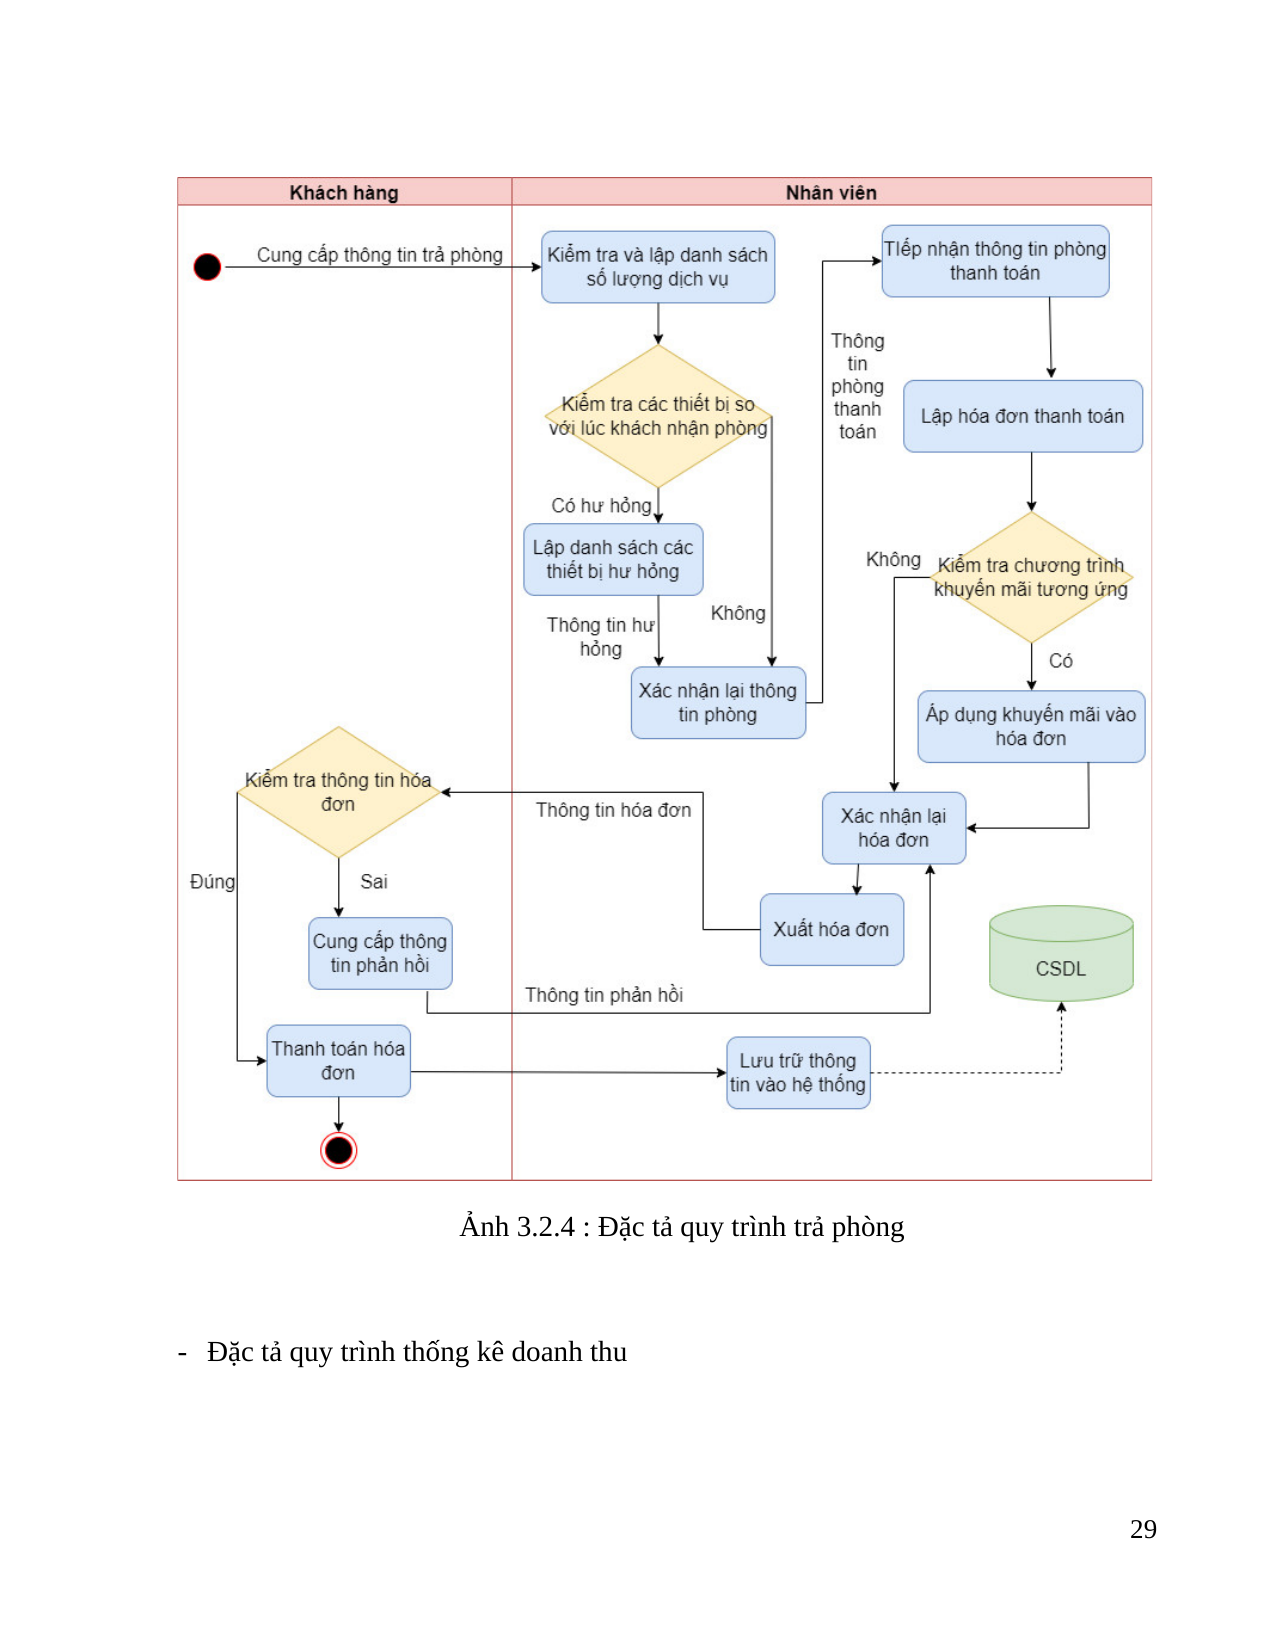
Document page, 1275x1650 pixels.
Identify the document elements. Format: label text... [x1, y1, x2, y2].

list Ảnh 3.2.4 : Đặc tả quy trình trả phòng [207, 1209, 1157, 1242]
picture [177, 177, 1153, 1181]
list Đặc tả quy trình thống kê doanh thu [177, 1334, 1157, 1368]
